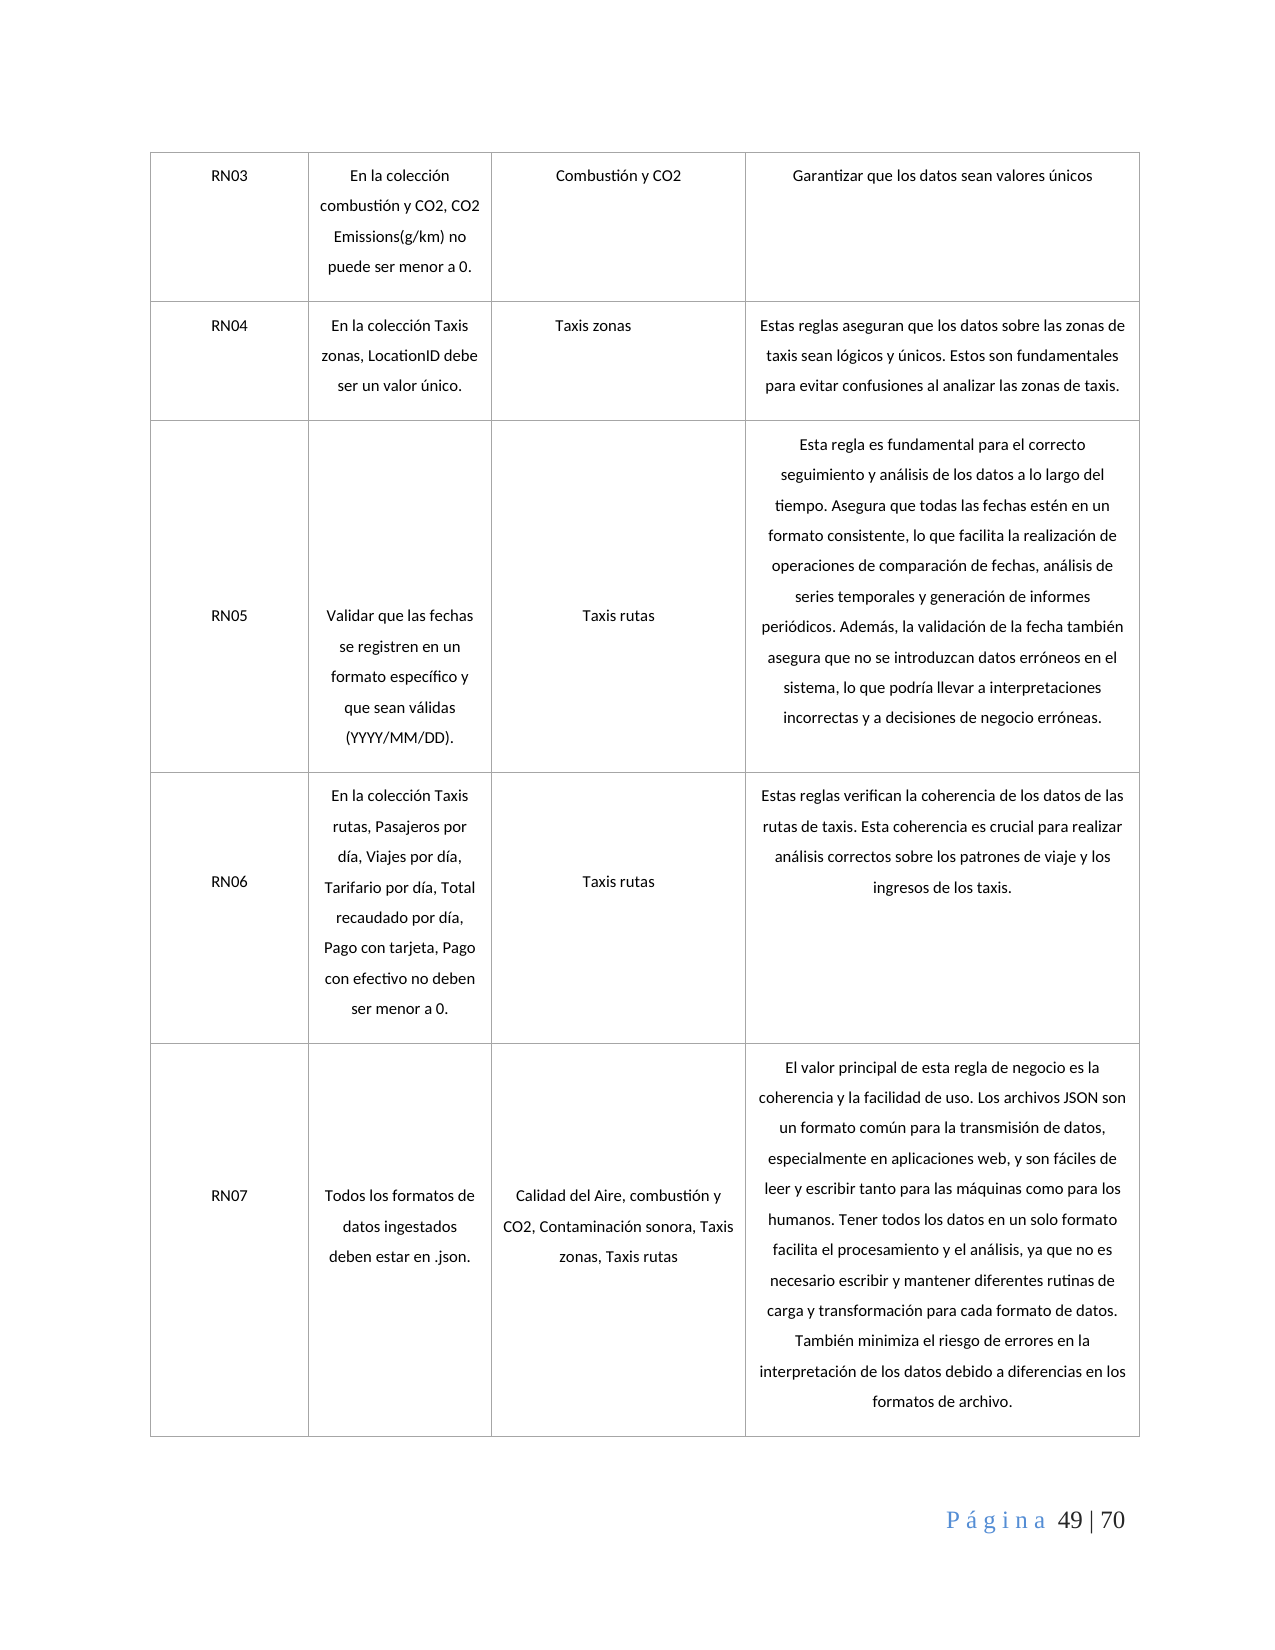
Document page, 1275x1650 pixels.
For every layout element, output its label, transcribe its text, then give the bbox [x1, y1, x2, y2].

table_cell Taxis rutas [492, 773, 745, 1043]
table_cell RN07 [151, 1044, 308, 1436]
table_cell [746, 153, 1139, 301]
table_cell RN04 [151, 302, 308, 420]
table_cell En la colección Taxis rutas, Pasajeros por día, Viajes por día, Tarifario por día, Total recaudado por día, Pago con tarjeta, Pago con efectivo no deben ser menor a 0. [309, 773, 491, 1043]
table_cell El valor principal de esta regla de negocio es la coherencia y la facilidad de uso. Los archivos JSON son un formato común para la transmisión de datos, especialmente en aplicaciones web, y son fáciles de leer y escribir tanto para las máquinas como para los humanos. Tener todos los datos en un solo formato facilita el procesamiento y el análisis, ya que no es necesario escribir y mantener diferentes rutinas de carga y transformación para cada formato de datos. También minimiza el riesgo de errores en la interpretación de los datos debido a diferencias en los formatos de archivo. [746, 1044, 1139, 1436]
table_cell RN03 [151, 153, 308, 301]
table_cell Estas reglas verifican la coherencia de los datos de las rutas de taxis. Esta coherencia es crucial para realizar análisis correctos sobre los patrones de viaje y los ingresos de los taxis. [746, 773, 1139, 1043]
table_cell RN06 [151, 773, 308, 1043]
table_cell Esta regla es fundamental para el correcto seguimiento y análisis de los datos a lo largo del tiempo. Asegura que todas las fechas estén en un formato consistente, lo que facilita la realización de operaciones de comparación de fechas, análisis de series temporales y generación de informes periódicos. Además, la validación de la fecha también asegura que no se introduzcan datos erróneos en el sistema, lo que podría llevar a interpretaciones incorrectas y a decisiones de negocio erróneas. [746, 421, 1139, 772]
table_cell Estas reglas aseguran que los datos sobre las zonas de taxis sean lógicos y únicos. Estos son fundamentales para evitar confusiones al analizar las zonas de taxis. [746, 302, 1139, 420]
table_cell Taxis zonas [492, 302, 745, 420]
table_cell Validar que las fechas se registren en un formato específico y que sean válidas (YYYY/MM/DD). [309, 421, 491, 772]
table_cell Calidad del Aire, combustión y CO2, Contaminación sonora, Taxis zonas, Taxis rutas [492, 1044, 745, 1436]
table_cell RN05 [151, 421, 308, 772]
table_cell Combustión y CO2 [492, 153, 745, 301]
table_cell En la colección Taxis zonas, LocationID debe ser un valor único. [309, 302, 491, 420]
table_cell Todos los formatos de datos ingestados deben estar en .json. [309, 1044, 491, 1436]
table_cell En la colección combustión y CO2, CO2 Emissions(g/km) no puede ser menor a 0. [309, 153, 491, 301]
table_cell Taxis rutas [492, 421, 745, 772]
